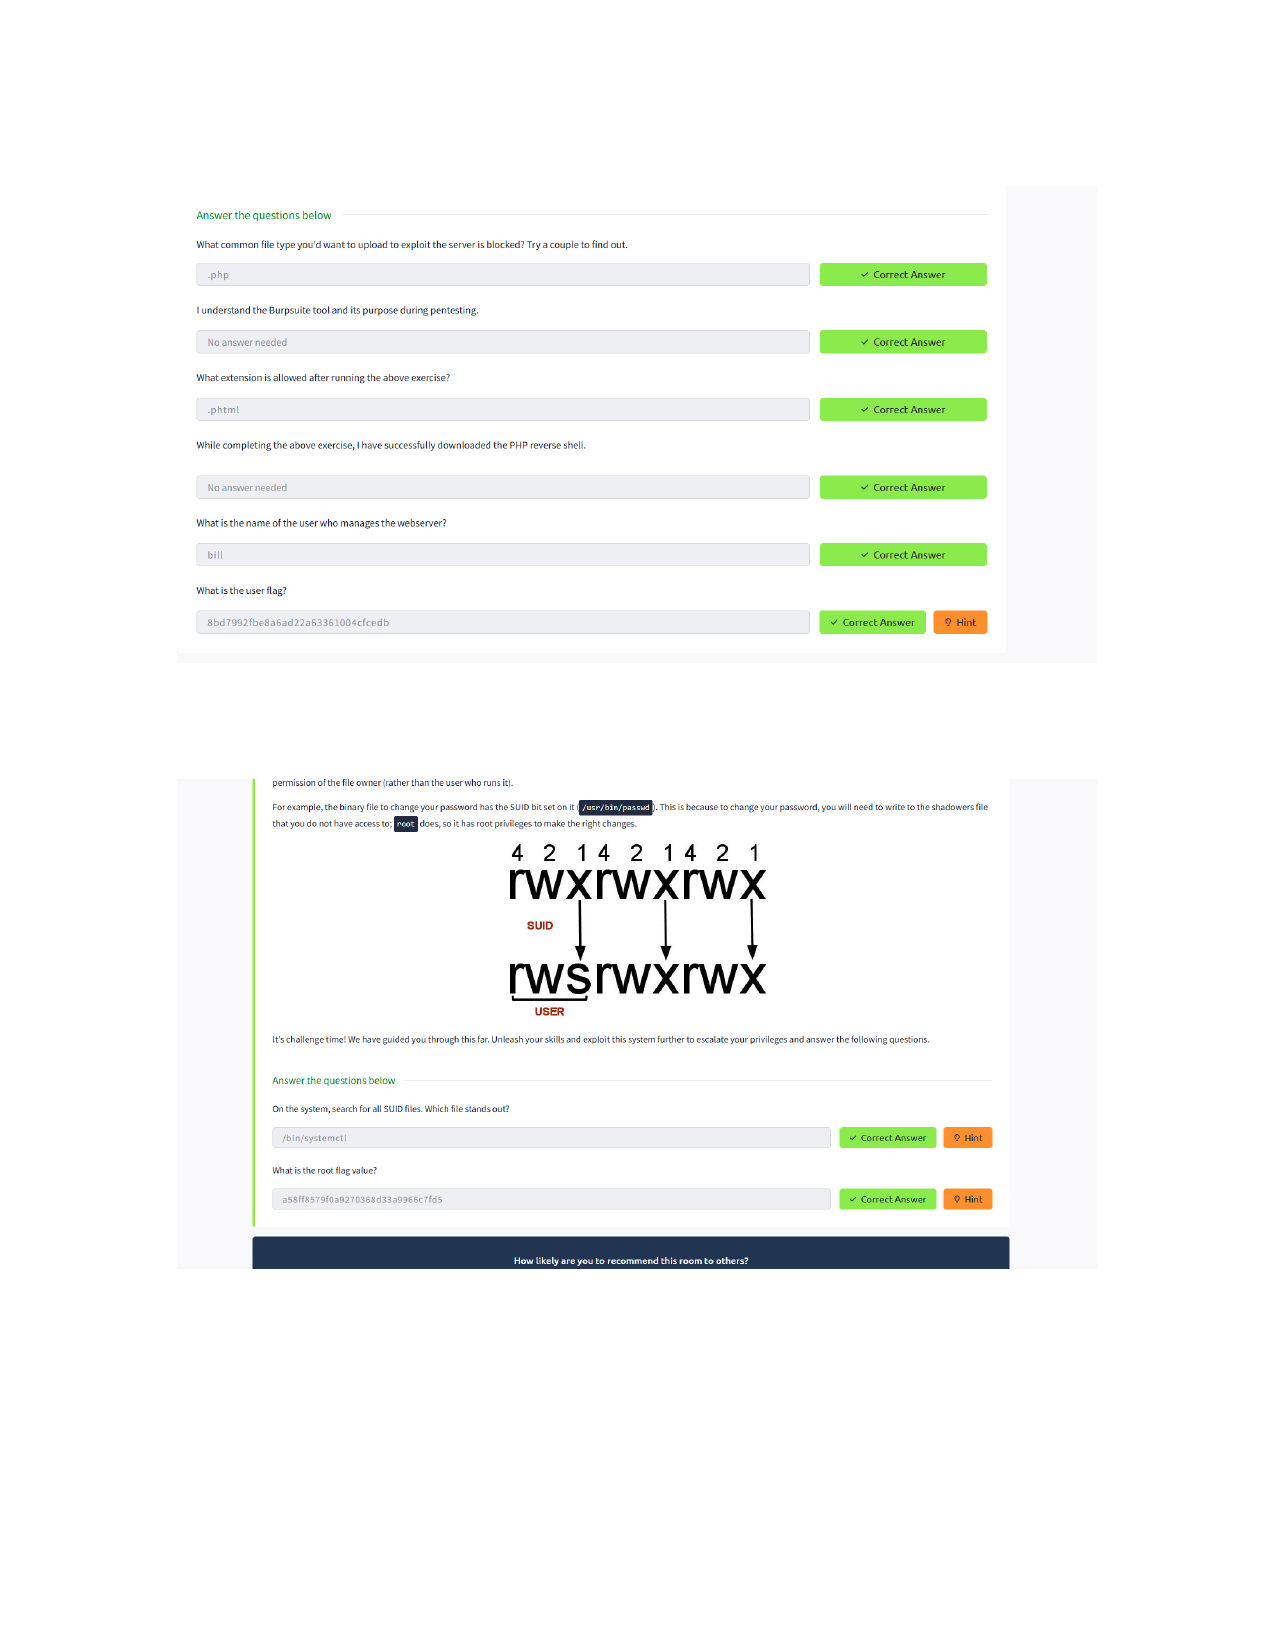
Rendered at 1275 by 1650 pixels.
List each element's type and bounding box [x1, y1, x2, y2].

picture [177, 186, 1098, 663]
picture [177, 779, 1098, 1269]
